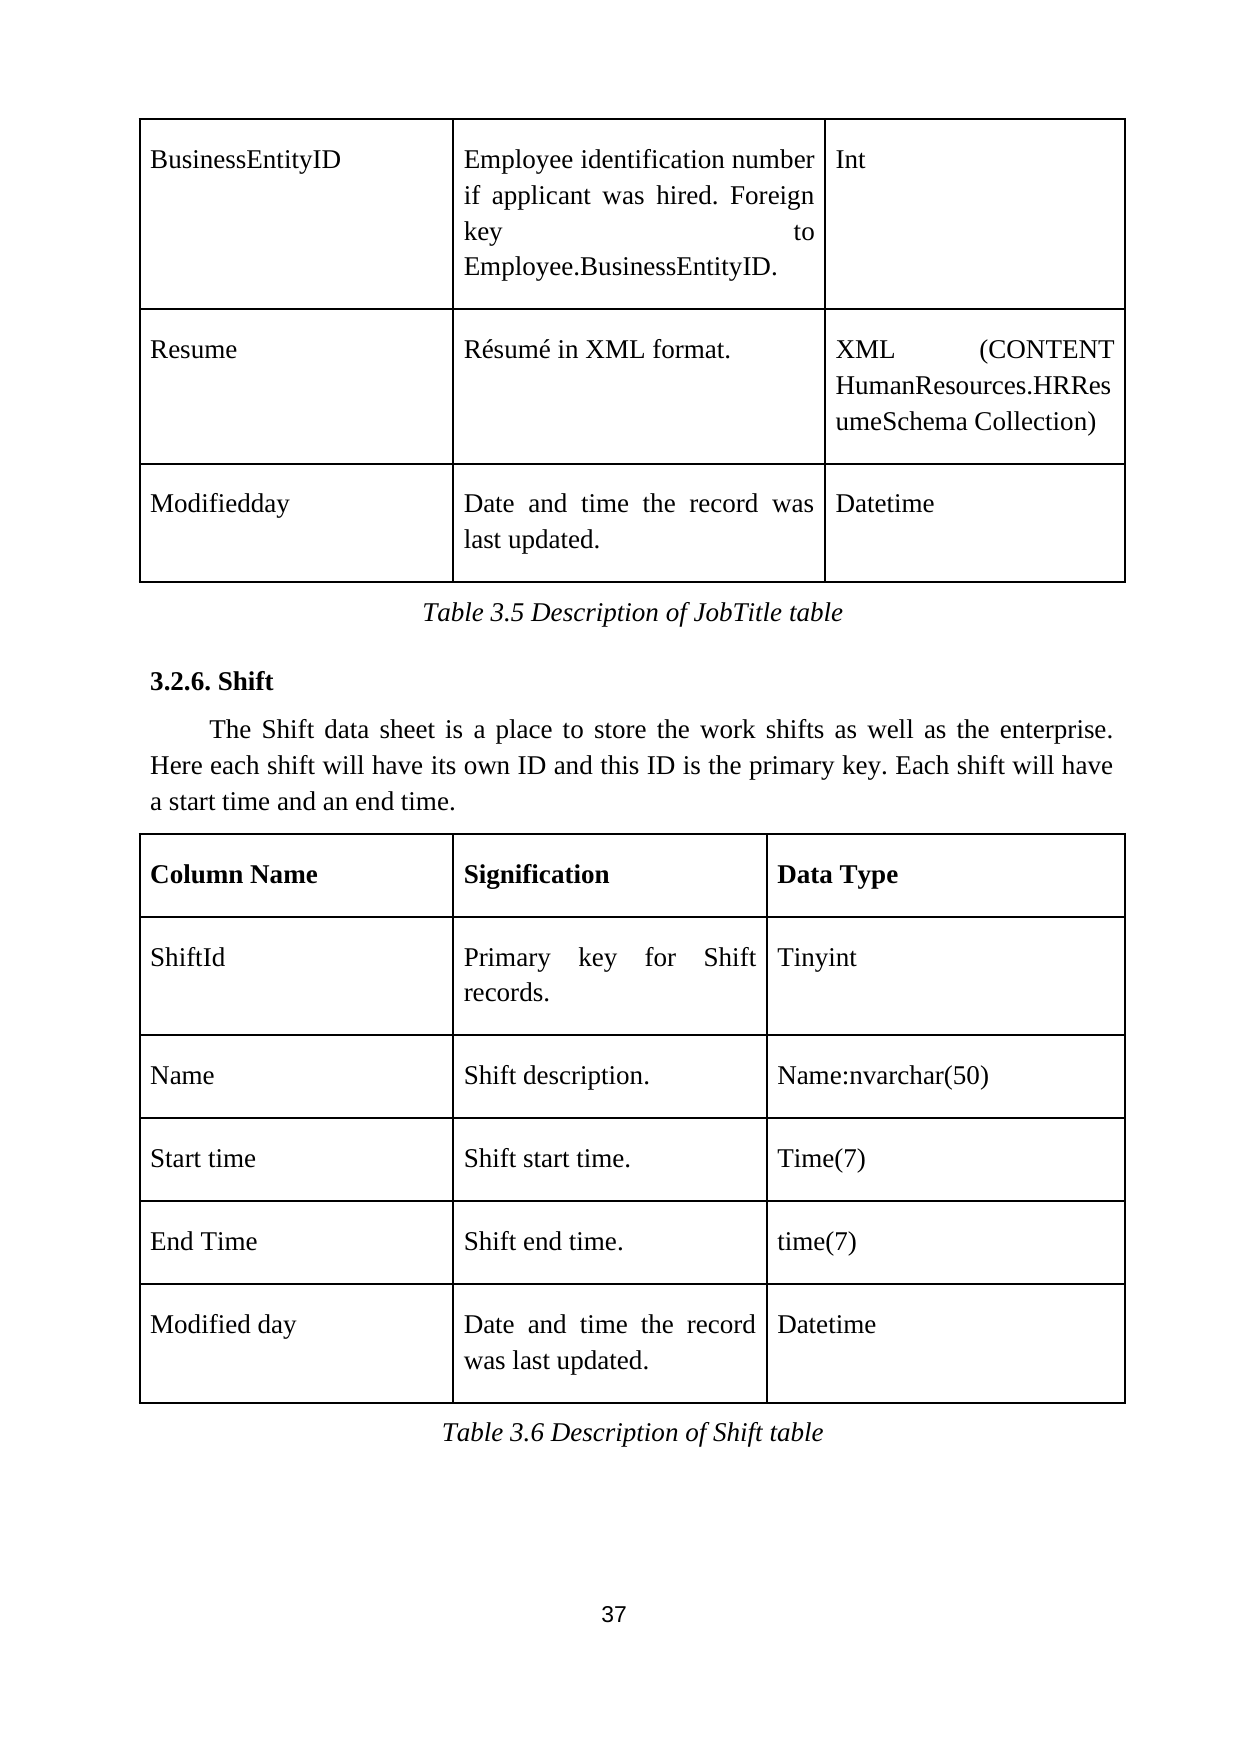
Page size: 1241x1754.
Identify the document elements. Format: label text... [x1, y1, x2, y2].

text Table 3.5 Description of JobTitle table [150, 596, 1115, 627]
table_cell Shift end time. [454, 1202, 766, 1283]
table_cell Résumé in XML format. [454, 310, 824, 463]
table_cell Time(7) [768, 1119, 1124, 1200]
table_cell Date and time the record was last updated. [454, 1285, 766, 1402]
table_cell ShiftId [141, 918, 452, 1034]
table_header Signification [454, 835, 766, 916]
table_cell Int [826, 120, 1124, 308]
table_cell Date and time the record was last updated. [454, 465, 824, 581]
table_cell Shift description. [454, 1036, 766, 1117]
text The Shift data sheet is a place to store the work shifts as well as the enterprise. Here each shift will have its own ID and this ID is the primary key. Each shift will have a start time and an end time. [150, 713, 1115, 816]
table_cell Modified day [141, 1285, 452, 1402]
table_cell XML (CONTENT HumanResources.HRResumeSchema Collection) [826, 310, 1124, 463]
table_cell Primary key for Shift records. [454, 918, 766, 1034]
table_cell Datetime [768, 1285, 1124, 1402]
table_cell Modifiedday [141, 465, 452, 581]
table_cell Shift start time. [454, 1119, 766, 1200]
table_cell Name:nvarchar(50) [768, 1036, 1124, 1117]
table_cell time(7) [768, 1202, 1124, 1283]
table_cell BusinessEntityID [141, 120, 452, 308]
table_cell Employee identification number if applicant was hired. Foreign key to Employee.BusinessEntityID. [454, 120, 824, 308]
table_cell End Time [141, 1202, 452, 1283]
table_header Column Name [141, 835, 452, 916]
table_header Data Type [768, 835, 1124, 916]
table_cell Resume [141, 310, 452, 463]
text Table 3.6 Description of Shift table [150, 1416, 1115, 1447]
subtitle 3.2.6. Shift [150, 665, 1115, 696]
table_cell Datetime [826, 465, 1124, 581]
table_cell Tinyint [768, 918, 1124, 1034]
table_cell Name [141, 1036, 452, 1117]
table_cell Start time [141, 1119, 452, 1200]
